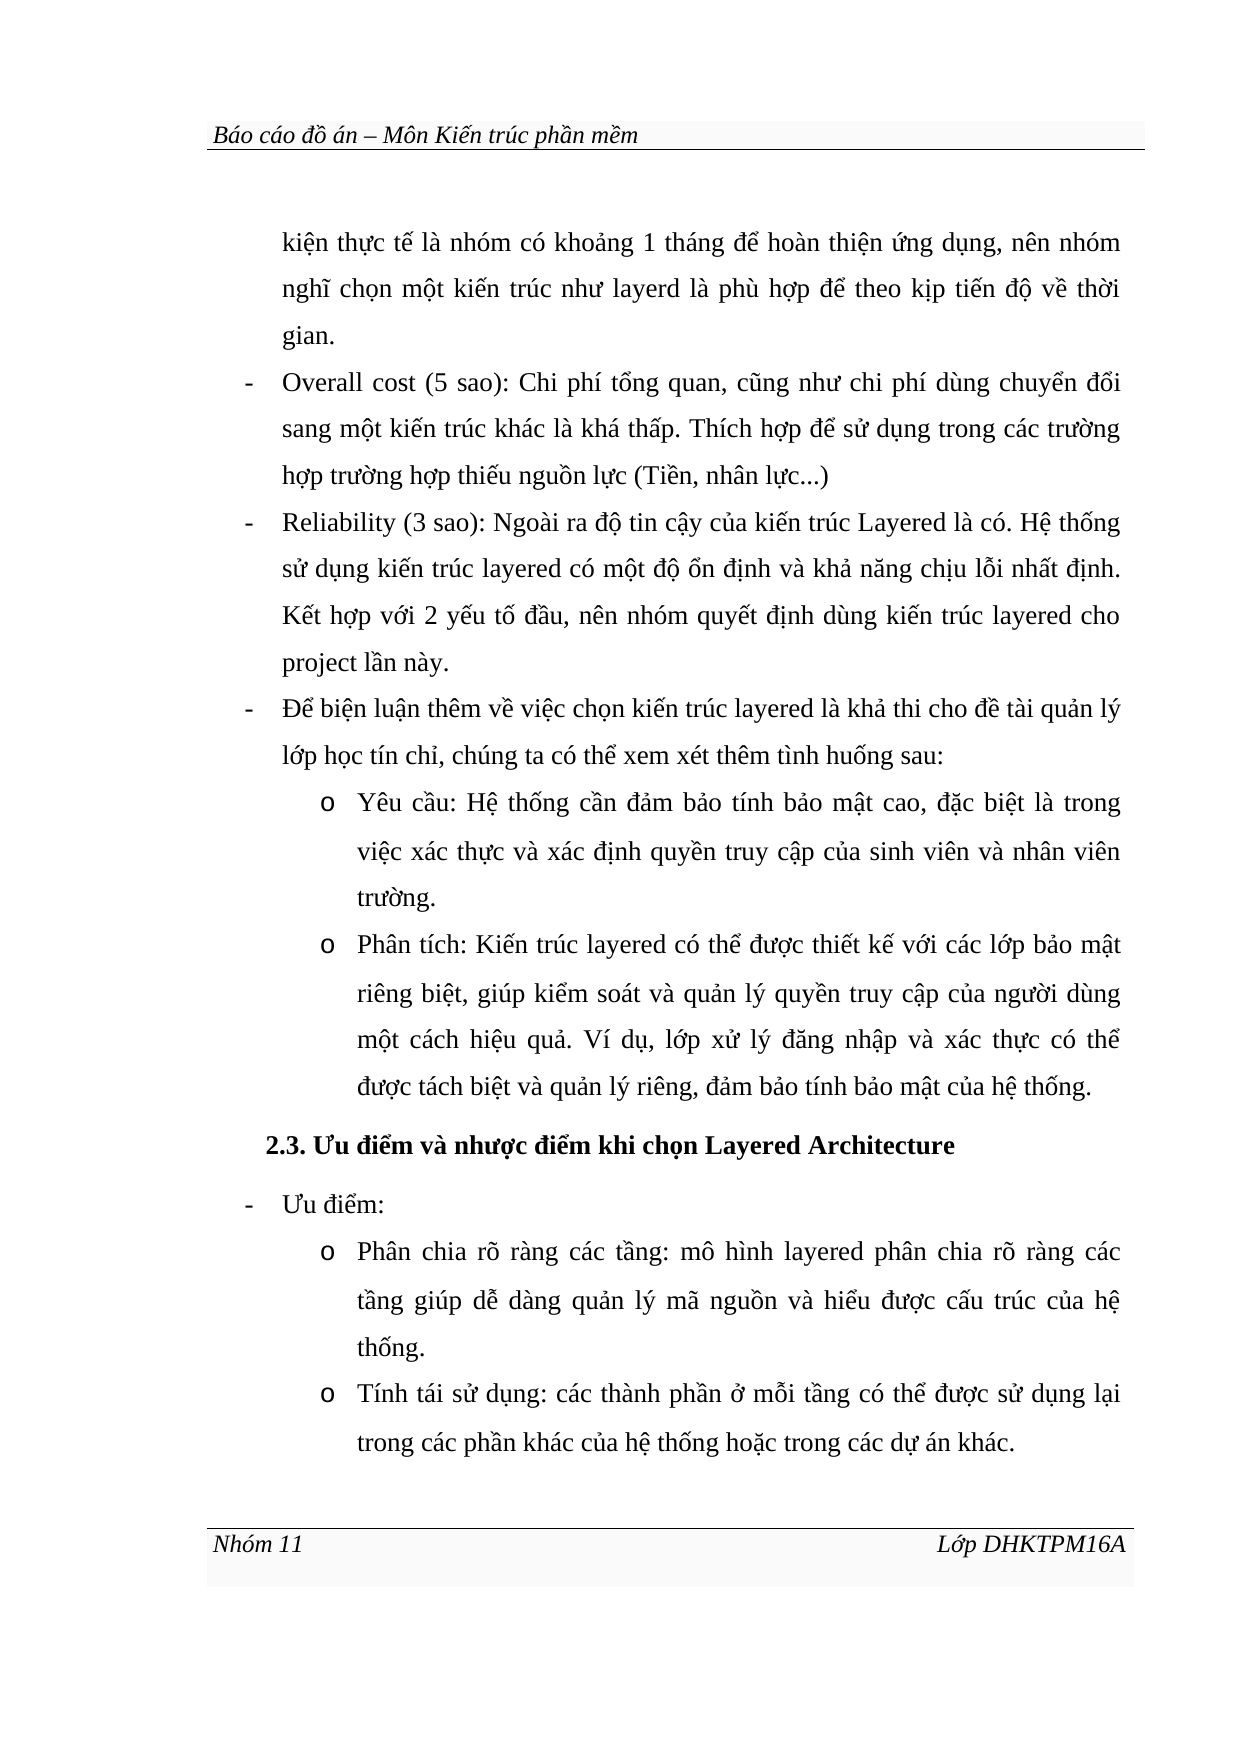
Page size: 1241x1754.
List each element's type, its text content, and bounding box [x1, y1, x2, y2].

list Phân tích: Kiến trúc layered có thể được thiết kế với các lớp bảo mật riêng biệt, giúp kiểm soát và quản lý quyền truy cập của người dùng một cách hiệu quả. Ví dụ, lớp xử lý đăng nhập và xác thực có thể được tách biệt và quản lý riêng, đảm bảo tính bảo mật của hệ thống. [319, 928, 1122, 1101]
list Reliability (3 sao): Ngoài ra độ tin cậy của kiến trúc Layered là có. Hệ thống sử dụng kiến trúc layered có một độ ổn định và khả năng chịu lỗi nhất định. Kết hợp với 2 yếu tố đầu, nên nhóm quyết định dùng kiến trúc layered cho project lần này. [244, 506, 1122, 677]
list Ưu điểm: [244, 1189, 1122, 1220]
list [244, 226, 1122, 350]
list Overall cost (5 sao): Chi phí tổng quan, cũng như chi phí dùng chuyển đổi sang một kiến trúc khác là khá thấp. Thích hợp để sử dụng trong các trường hợp trường hợp thiếu nguồn lực (Tiền, nhân lực...) [244, 366, 1122, 490]
list Tính tái sử dụng: các thành phần ở mỗi tầng có thể được sử dụng lại trong các phần khác của hệ thống hoặc trong các dự án khác. [319, 1378, 1122, 1458]
list Để biện luận thêm về việc chọn kiến trúc layered là khả thi cho đề tài quản lý lớp học tín chỉ, chúng ta có thể xem xét thêm tình huống sau: [244, 692, 1122, 770]
subtitle 2.3. Ưu điểm và nhược điểm khi chọn Layered Architecture [207, 1129, 1122, 1161]
list Yêu cầu: Hệ thống cần đảm bảo tính bảo mật cao, đặc biệt là trong việc xác thực và xác định quyền truy cập của sinh viên và nhân viên trường. [319, 786, 1122, 912]
list Phân chia rõ ràng các tầng: mô hình layered phân chia rõ ràng các tầng giúp dễ dàng quản lý mã nguồn và hiểu được cấu trúc của hệ thống. [319, 1235, 1122, 1362]
